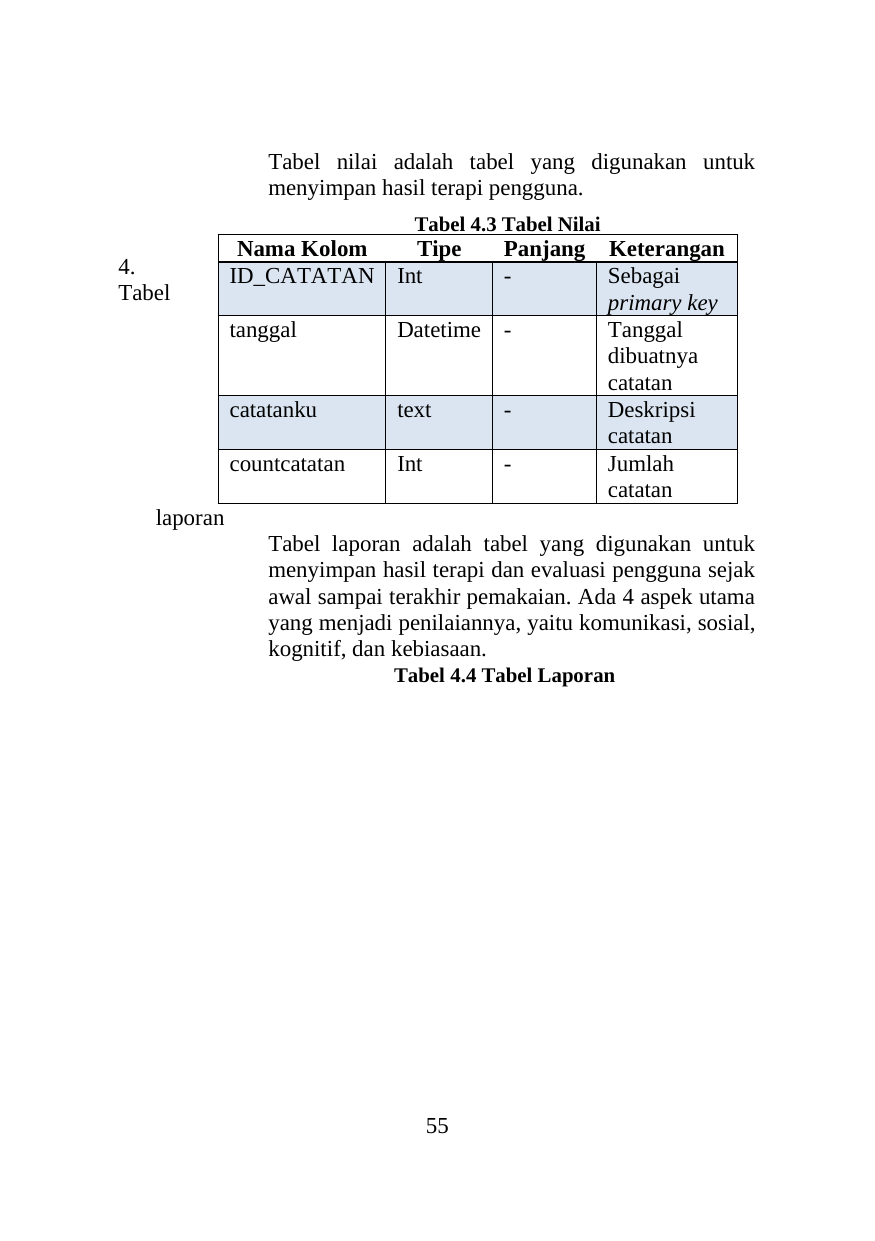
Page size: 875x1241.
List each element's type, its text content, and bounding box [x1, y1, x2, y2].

table_cell Tanggal dibuatnya catatan [597, 316, 737, 395]
table_cell Jumlah catatan [597, 450, 737, 503]
table_header Keterangan [596, 235, 737, 261]
table_cell Sebagai primary key [597, 263, 737, 315]
text Tabel 4.3 Tabel Nilai [414, 212, 601, 234]
table_cell text [386, 396, 492, 449]
table_cell Int [386, 263, 492, 315]
text Tabel 4.4 Tabel Laporan [394, 663, 615, 687]
table_cell tanggal [219, 316, 385, 395]
table_cell - [493, 263, 596, 315]
table_header Tipe [386, 235, 492, 261]
table_cell - [493, 316, 596, 395]
table_cell Deskripsi catatan [597, 396, 737, 449]
table_cell ID_CATATAN [219, 263, 385, 315]
table_cell catatanku [219, 396, 385, 449]
list Tabel laporan [118, 253, 756, 530]
table_cell - [493, 450, 596, 503]
table_header Panjang [493, 235, 596, 261]
list Tabel nilai adalah tabel yang digunakan untuk menyimpan hasil terapi pengguna. [268, 148, 756, 200]
table_cell Datetime [386, 316, 492, 395]
list Tabel laporan adalah tabel yang digunakan untuk menyimpan hasil terapi dan evaluasi pengguna sejak awal sampai terakhir pemakaian. Ada 4 aspek utama yang menjadi penilaiannya, yaitu komunikasi, sosial, kognitif, dan kebiasaan. [268, 530, 756, 662]
table_header Nama Kolom [219, 235, 386, 261]
table_cell - [493, 396, 596, 449]
table_cell countcatatan [219, 450, 385, 503]
table_cell Int [386, 450, 492, 503]
